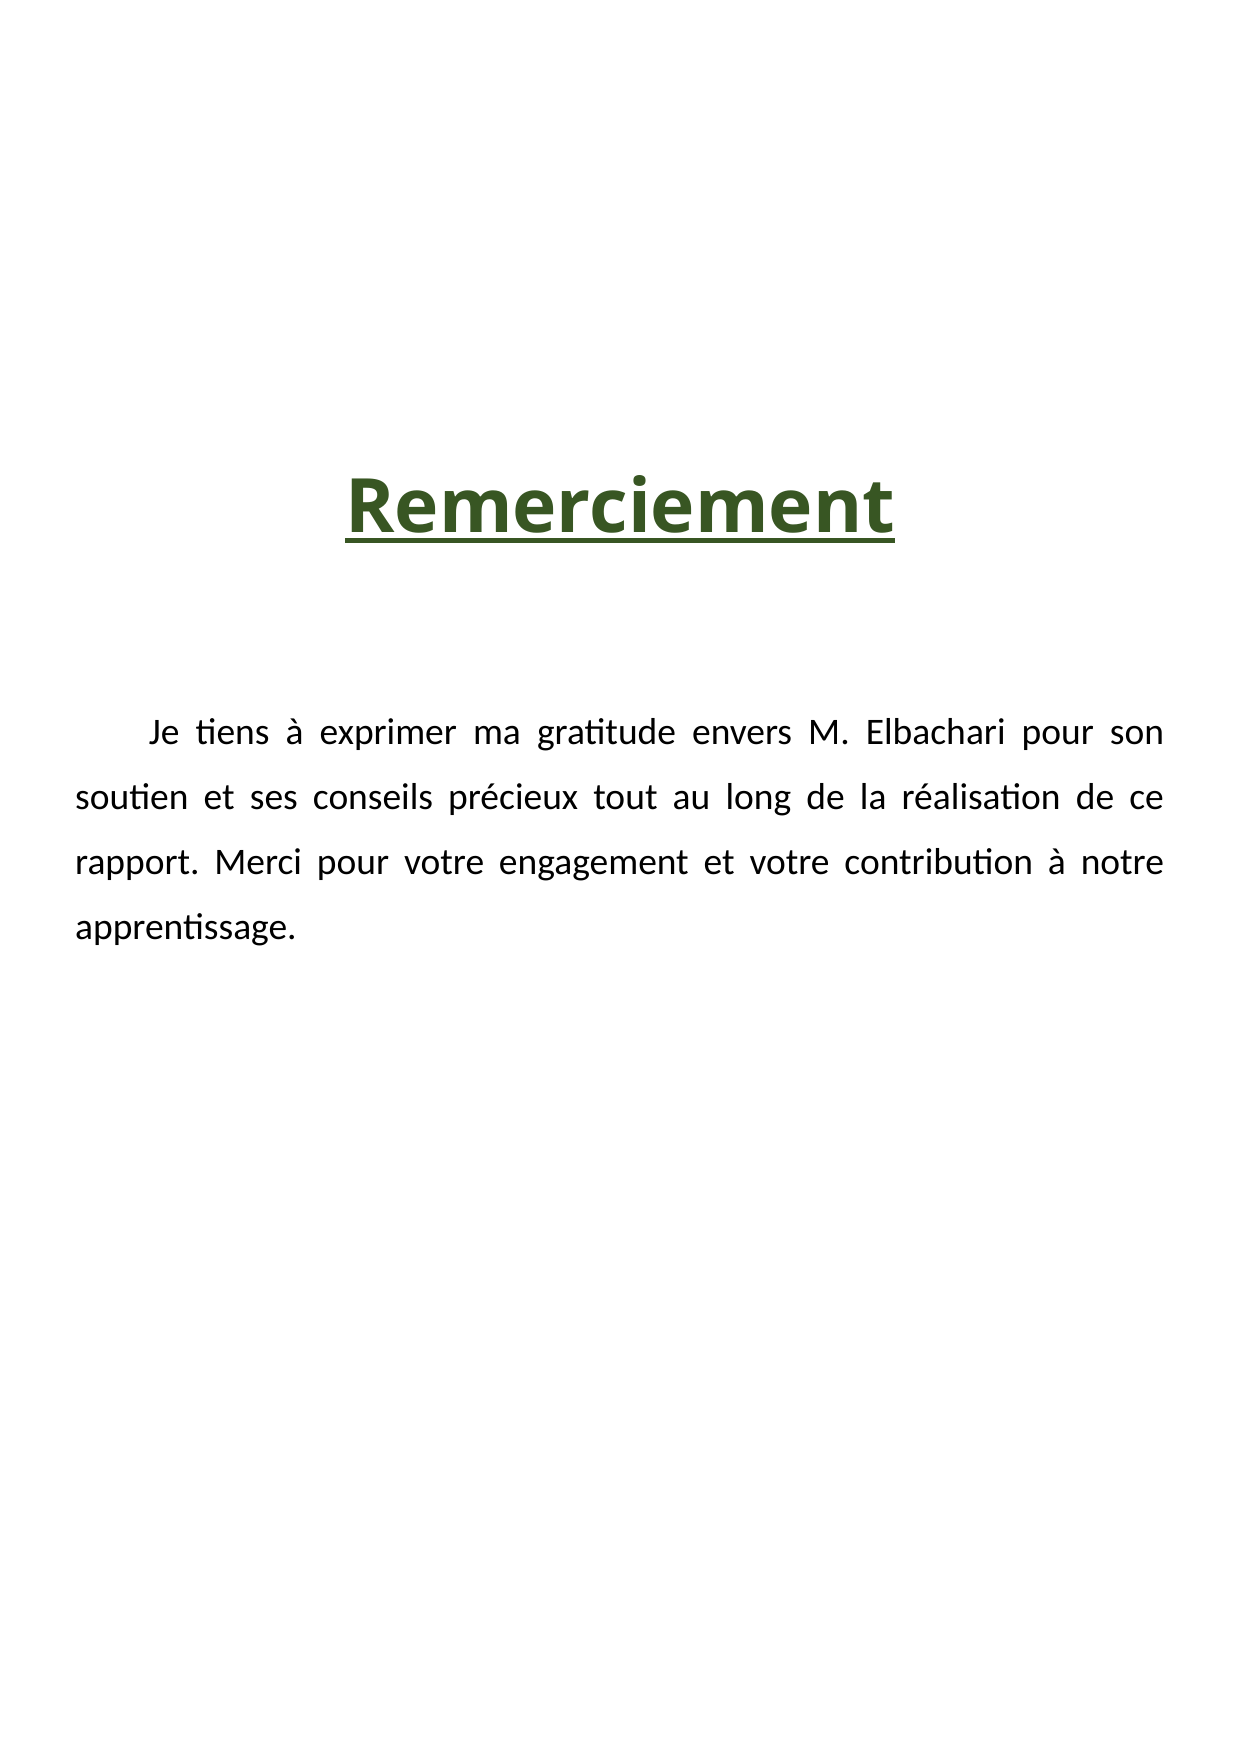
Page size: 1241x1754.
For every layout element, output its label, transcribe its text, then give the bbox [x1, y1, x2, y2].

text Remerciement [75, 438, 1165, 568]
text Je tiens à exprimer ma gratitude envers M. Elbachari pour son soutien et ses conseils précieux tout au long de la réalisation de ce rapport. Merci pour votre engagement et votre contribution à notre apprentissage. [75, 698, 1165, 958]
